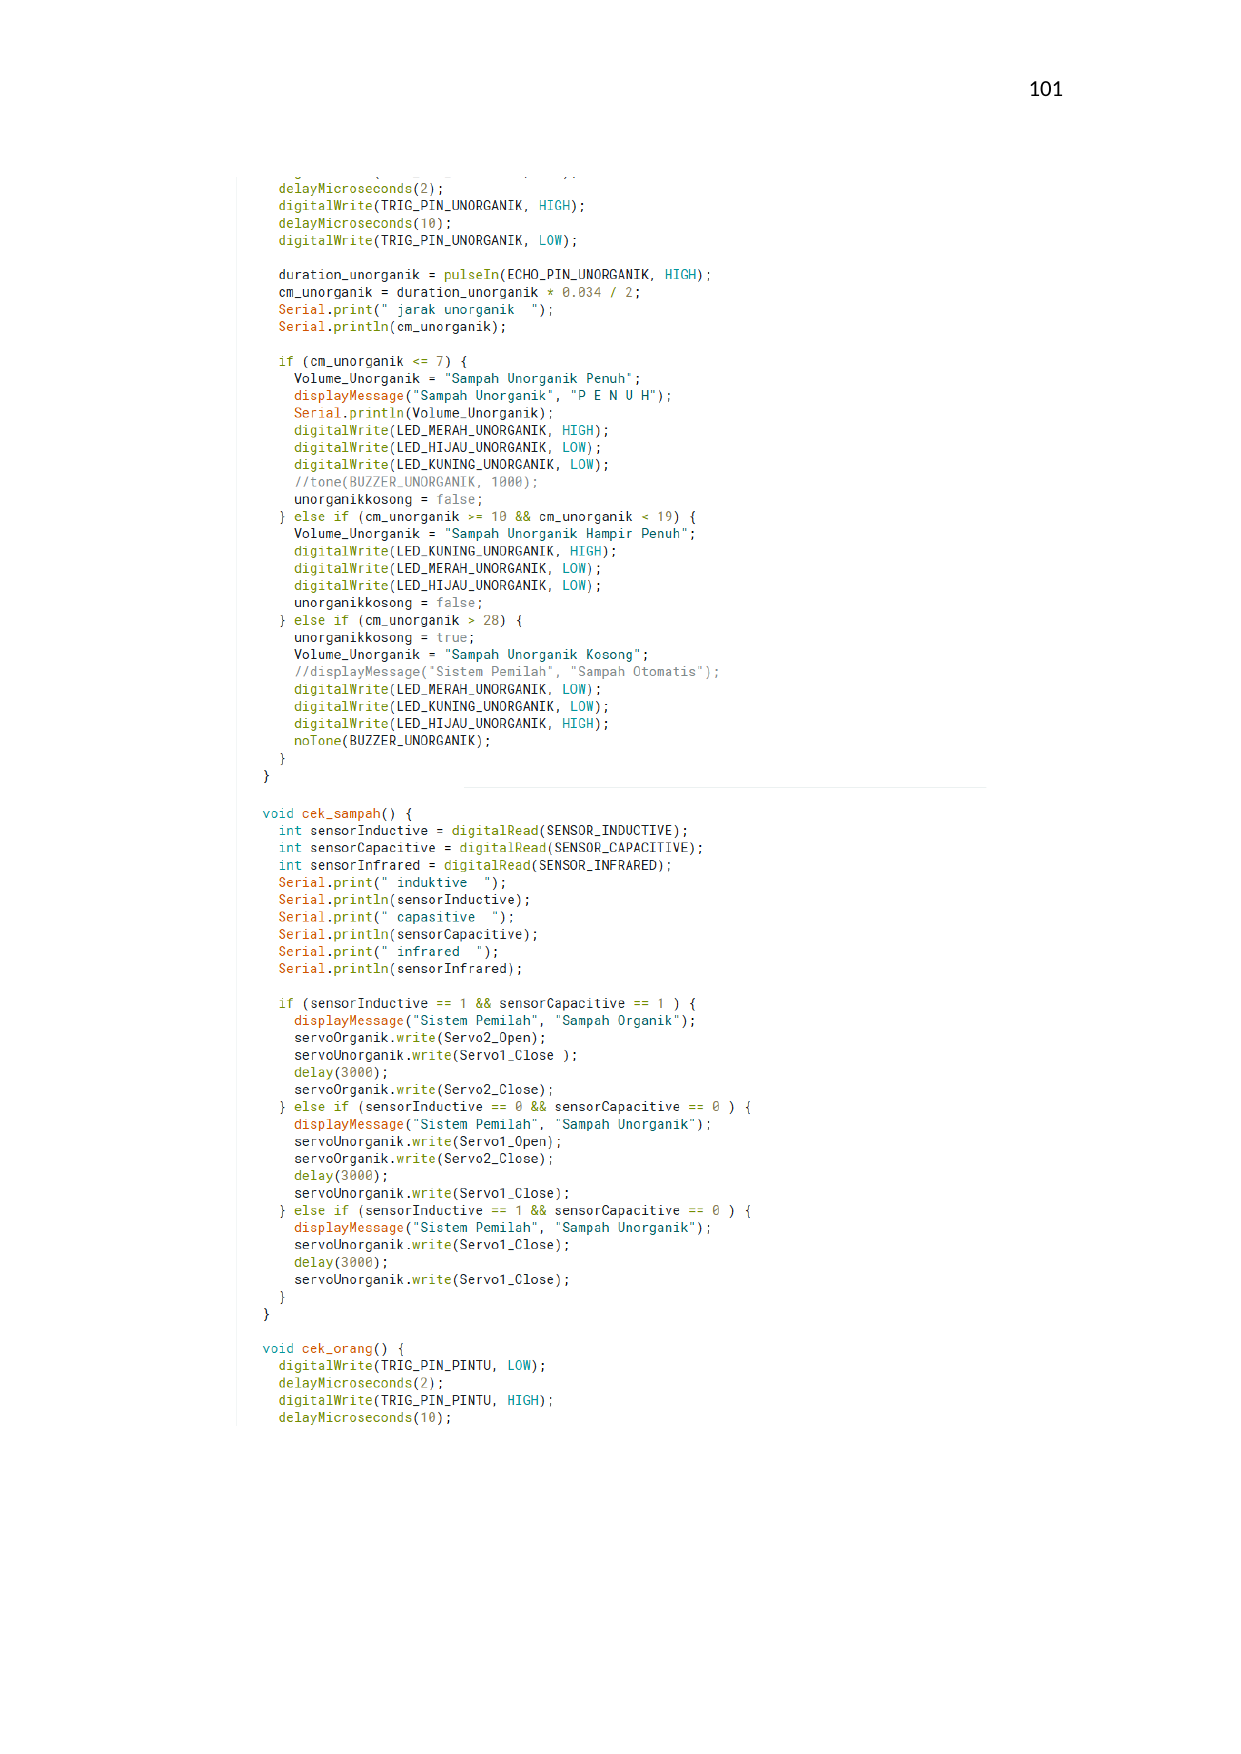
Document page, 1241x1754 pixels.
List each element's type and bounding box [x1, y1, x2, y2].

picture [236, 177, 987, 1426]
